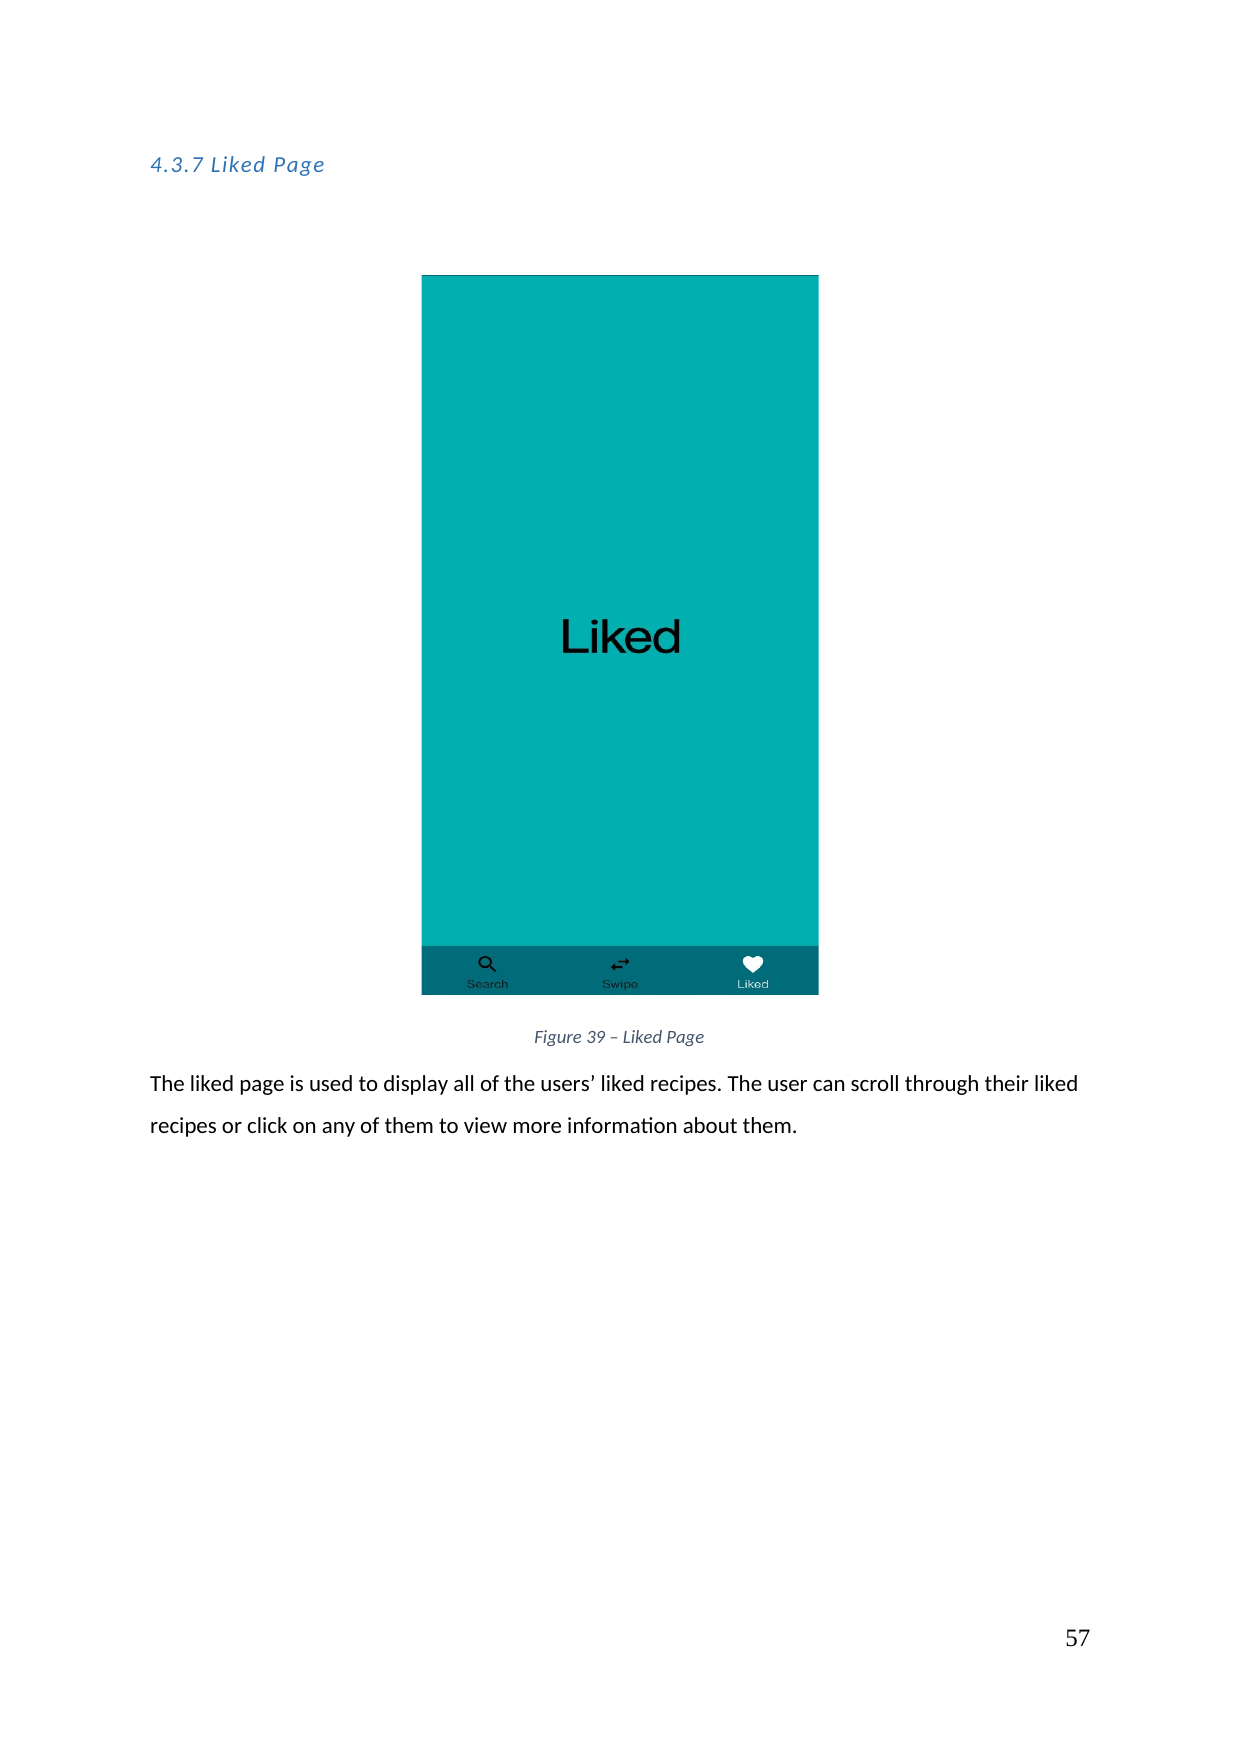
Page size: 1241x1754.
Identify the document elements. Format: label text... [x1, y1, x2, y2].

subtitle 4.3.7 Liked Page [150, 150, 1090, 178]
picture [421, 275, 819, 995]
text The liked page is used to display all of the users’ liked recipes. The user can scroll through their liked recipes or click on any of them to view more information about them. [150, 1069, 1090, 1139]
text Figure 39 – Liked Page [150, 1025, 1090, 1048]
